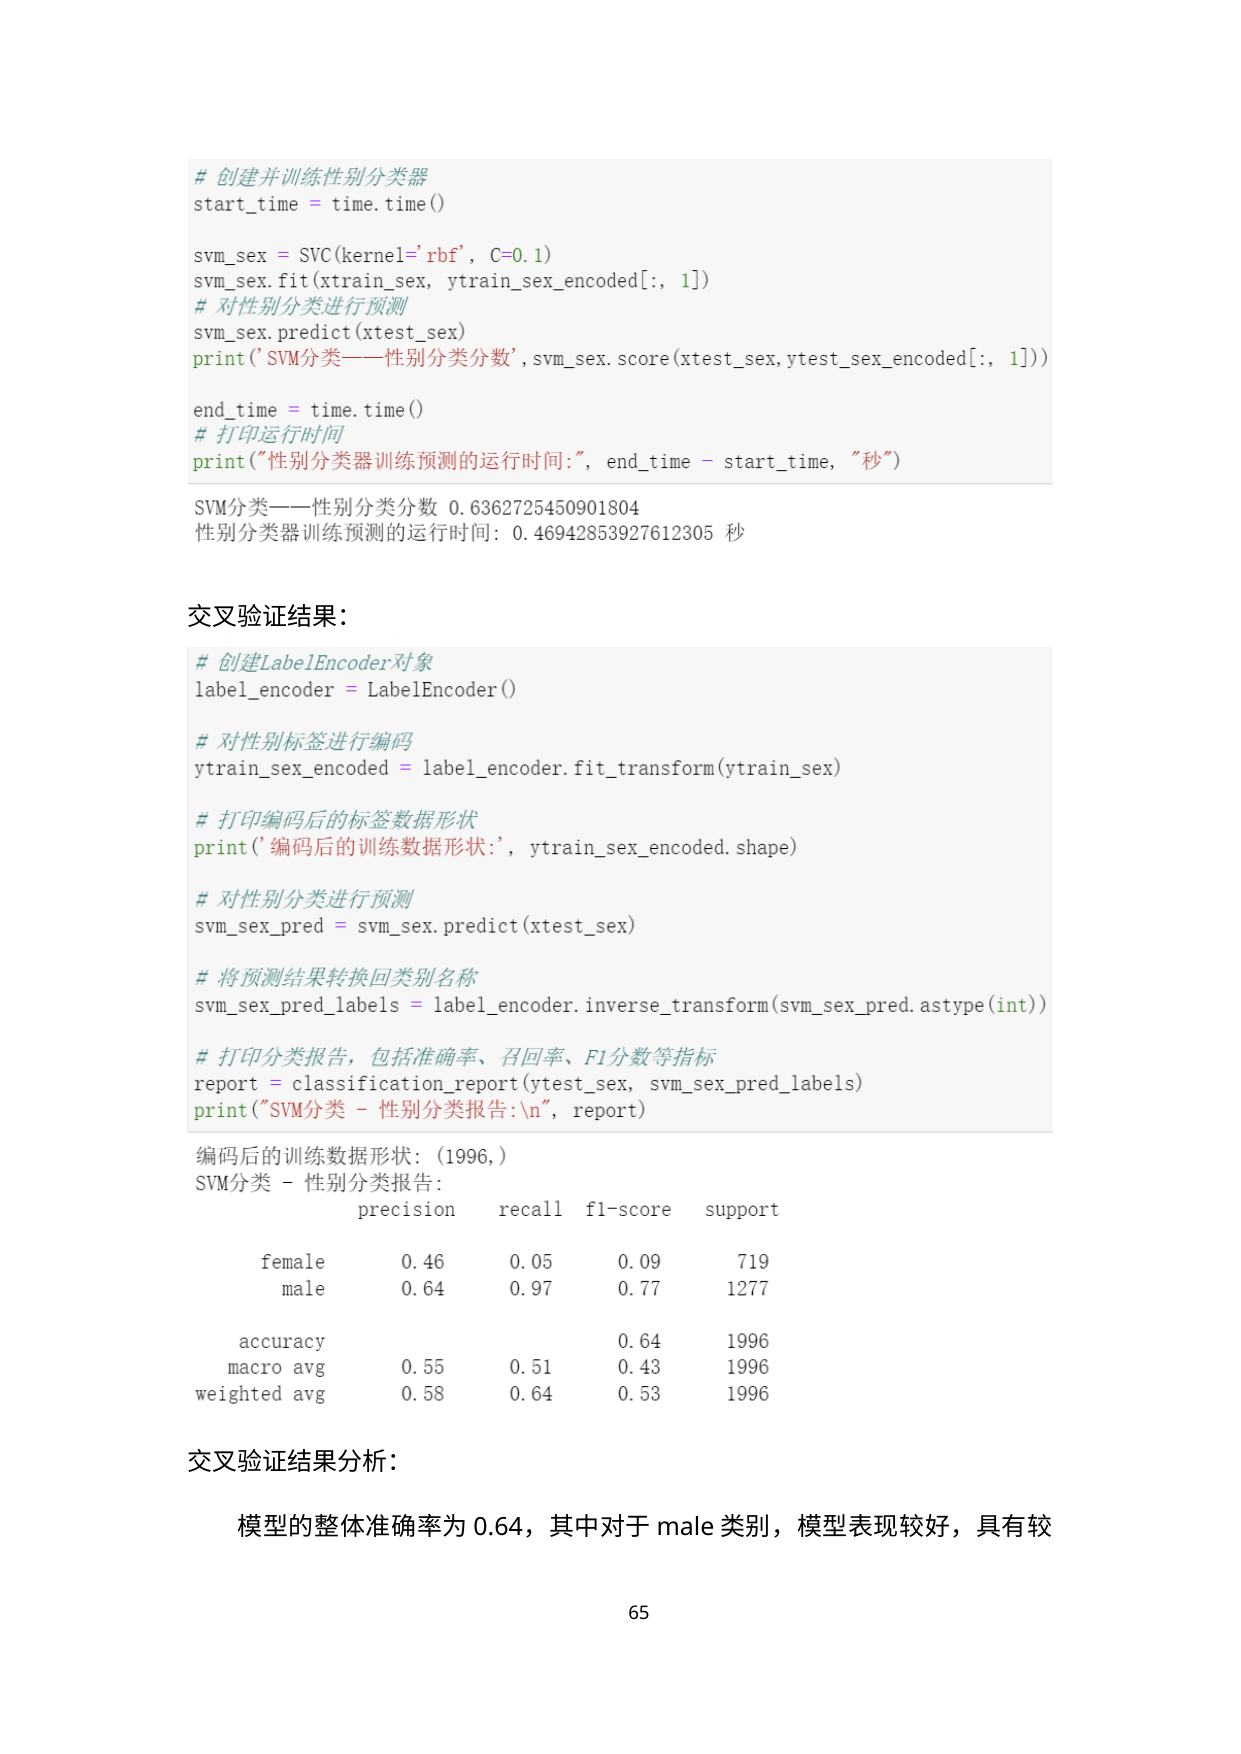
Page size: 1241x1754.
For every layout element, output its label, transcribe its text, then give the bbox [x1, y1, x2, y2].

picture [187, 647, 1053, 1417]
picture [187, 159, 1053, 556]
text 交叉验证结果分析： [187, 1427, 1053, 1492]
text 交叉验证结果： [187, 582, 1053, 647]
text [187, 1492, 1053, 1557]
